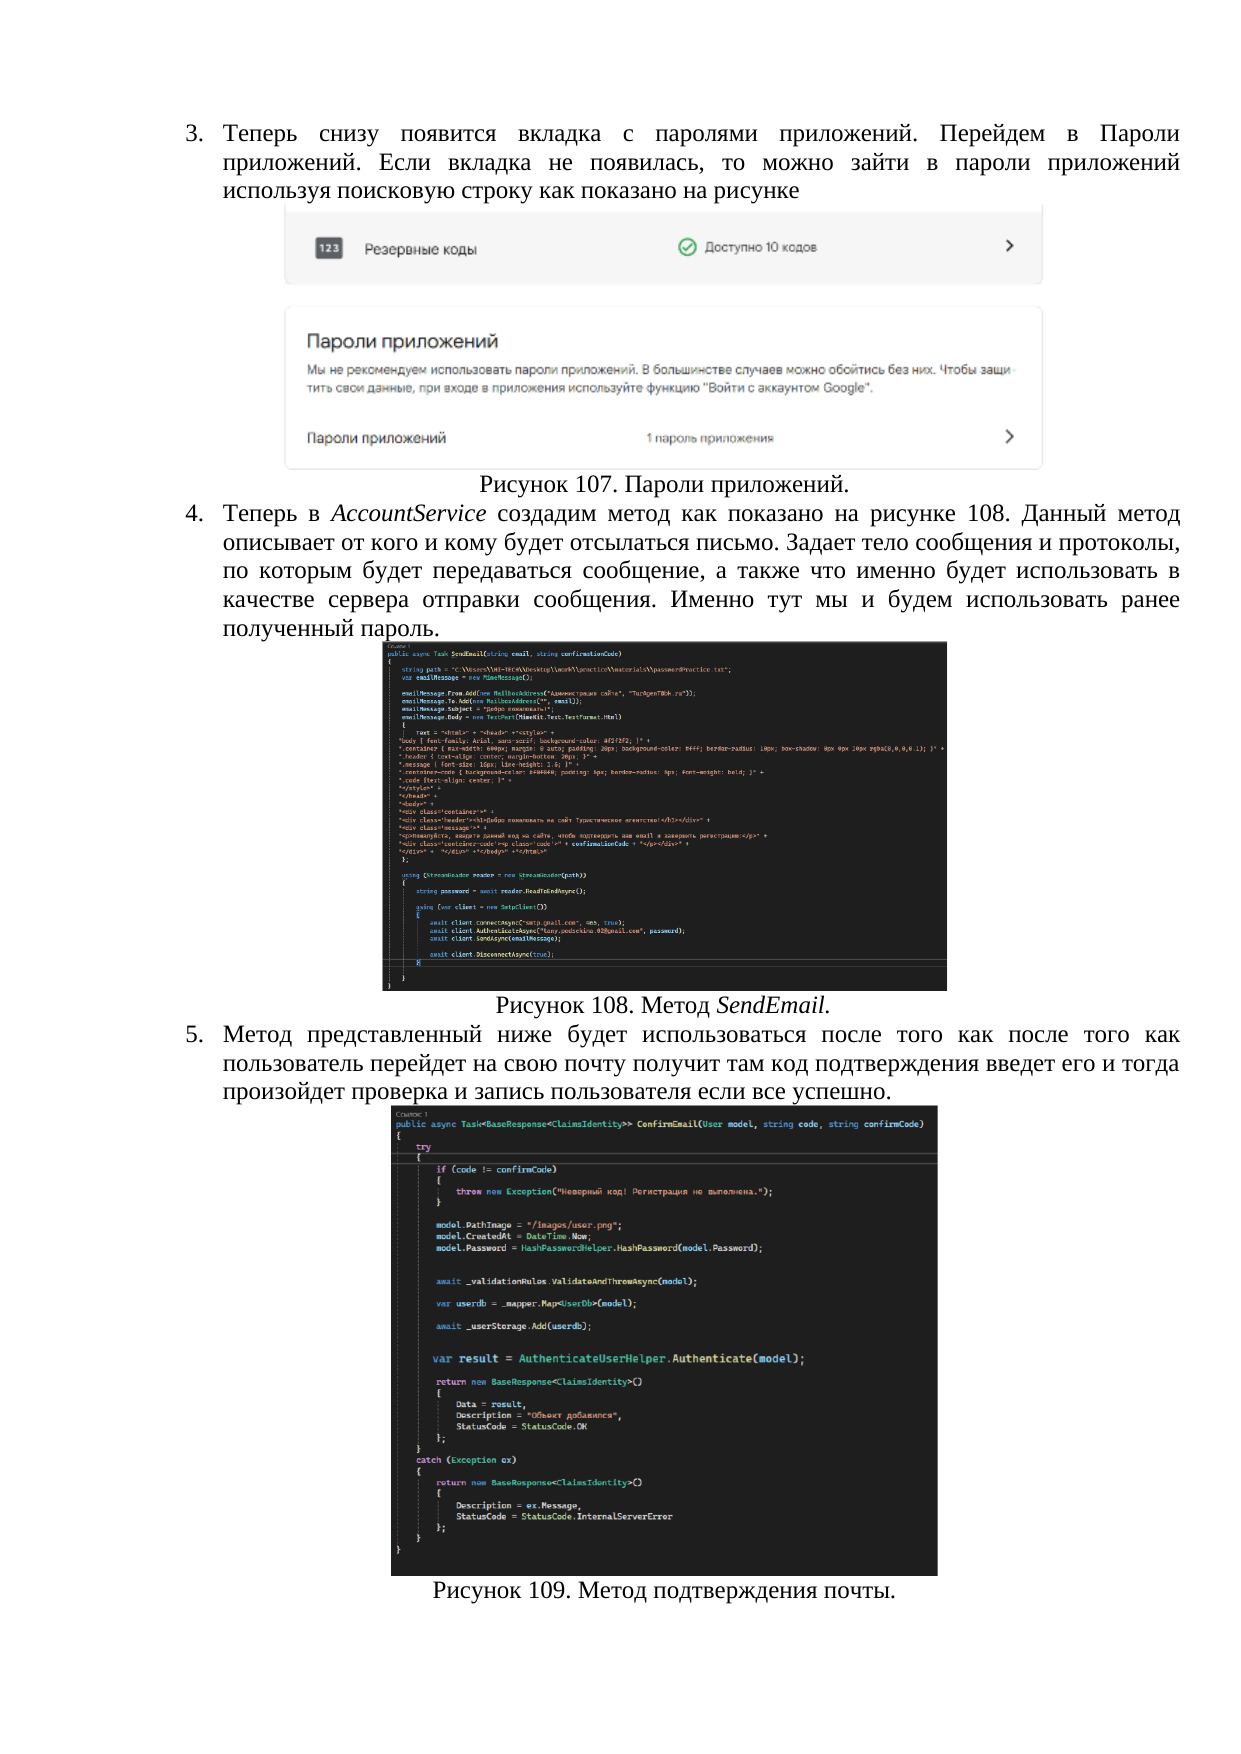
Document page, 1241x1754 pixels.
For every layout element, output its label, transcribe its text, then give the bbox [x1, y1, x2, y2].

list Теперь снизу появится вкладка с паролями приложений. Перейдем в Пароли приложений. Если вкладка не появилась, то можно зайти в пароли приложений используя поисковую строку как показано на рисунке [185, 118, 1181, 204]
picture [391, 1105, 938, 1576]
text Рисунок 107. Пароли приложений. [148, 469, 1181, 498]
list Теперь в AccountService создадим метод как показано на рисунке 108. Данный метод описывает от кого и кому будет отсылаться письмо. Задает тело сообщения и протоколы, по которым будет передаваться сообщение, а также что именно будет использовать в качестве сервера отправки сообщения. Именно тут мы и будем использовать ранее полученный пароль. [185, 498, 1181, 642]
text Рисунок 108. Метод SendEmail. [148, 990, 1181, 1019]
picture [283, 204, 1046, 470]
picture [381, 641, 948, 991]
text Рисунок 109. Метод подтверждения почты. [148, 1576, 1181, 1604]
list Метод представленный ниже будет использоваться после того как после того как пользователь перейдет на свою почту получит там код подтверждения введет его и тогда произойдет проверка и запись пользователя если все успешно. [185, 1019, 1181, 1105]
